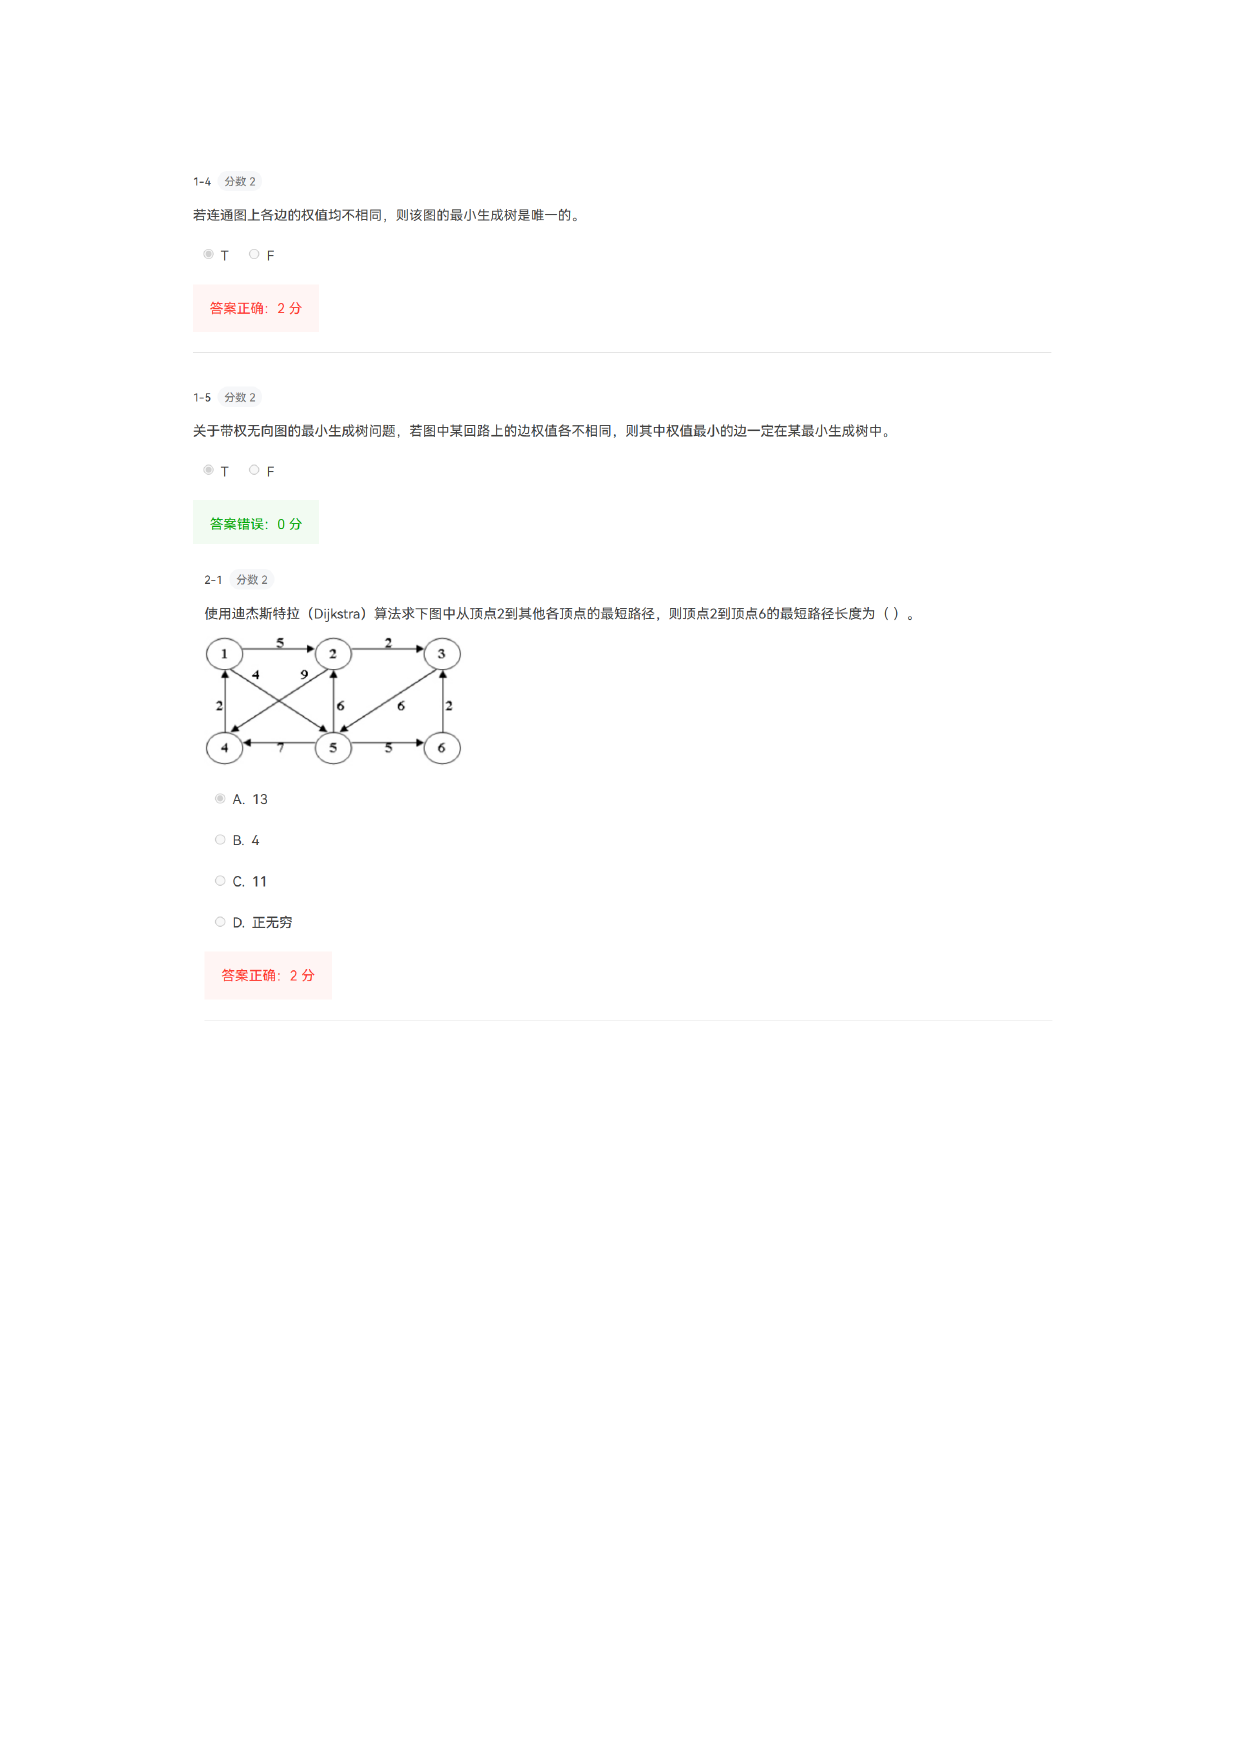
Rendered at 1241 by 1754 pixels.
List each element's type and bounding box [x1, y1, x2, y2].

picture [187, 162, 1052, 544]
picture [187, 552, 1053, 1047]
